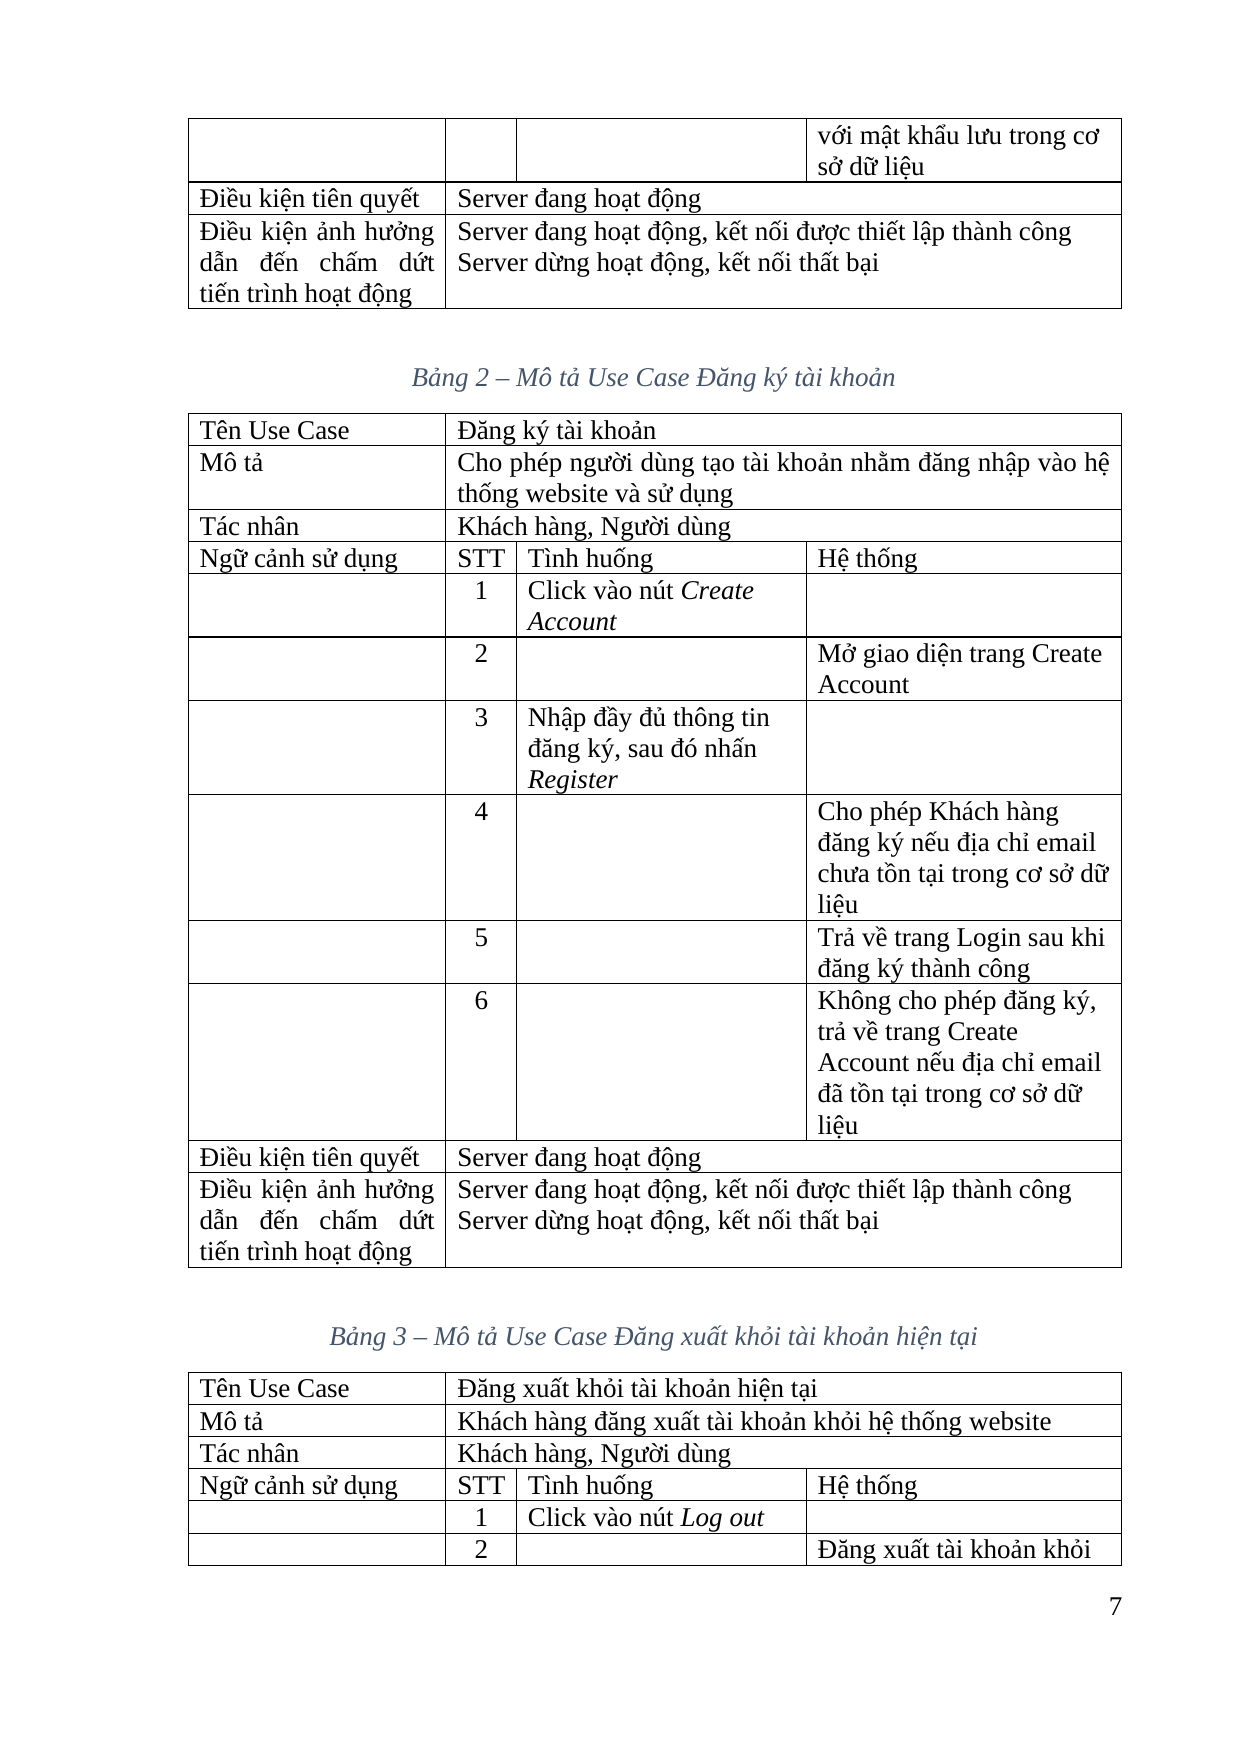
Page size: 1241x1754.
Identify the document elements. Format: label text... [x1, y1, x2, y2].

table_cell [189, 574, 445, 636]
table_cell [189, 921, 445, 983]
table_cell [517, 795, 806, 920]
table_header Tên Use Case [189, 414, 445, 445]
table_cell Tình huống [517, 1469, 806, 1500]
table_cell [189, 1501, 445, 1532]
table_cell Trả về trang Login sau khi đăng ký thành công [807, 921, 1121, 983]
table_cell Click vào nút Create Account [517, 574, 806, 636]
table_cell [807, 701, 1121, 794]
table_cell 5 [446, 921, 516, 983]
table_cell 3 [446, 701, 516, 794]
table_cell Điều kiện tiên quyết [189, 1141, 445, 1172]
table_cell Nhập đầy đủ thông tin đăng ký, sau đó nhấn Register [517, 701, 806, 794]
table_cell Click vào nút Log out [517, 1501, 806, 1532]
table_cell Tác nhân [189, 1437, 445, 1468]
table_cell Khách hàng, Người dùng [446, 1437, 1121, 1468]
table_cell 1 [446, 574, 516, 636]
table_cell [189, 119, 445, 181]
table_cell Khách hàng, Người dùng [446, 510, 1121, 541]
table_cell 2 [446, 1534, 516, 1565]
table_cell Điều kiện tiên quyết [189, 183, 445, 214]
table_cell 1 [446, 1501, 516, 1532]
table_cell Khách hàng đăng xuất tài khoản khỏi hệ thống website [446, 1405, 1121, 1436]
table_cell [189, 638, 445, 700]
table_cell Cho phép người dùng tạo tài khoản nhằm đăng nhập vào hệ thống website và sử dụng [446, 446, 1121, 509]
table_cell Tác nhân [189, 510, 445, 541]
table_cell Ngữ cảnh sử dụng [189, 1469, 445, 1500]
table_cell [517, 984, 806, 1140]
table_cell [189, 984, 445, 1140]
table_cell Mở giao diện trang Create Account [807, 638, 1121, 700]
table_cell Server đang hoạt động [446, 1141, 1121, 1172]
table_cell Hệ thống [807, 542, 1121, 573]
table_cell Tình huống [517, 542, 806, 573]
table_cell STT [446, 542, 516, 573]
table_cell Mô tả [189, 446, 445, 509]
table_cell Không cho phép đăng ký, trả về trang Create Account nếu địa chỉ email đã tồn tại trong cơ sở dữ liệu [807, 984, 1121, 1140]
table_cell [807, 1534, 1121, 1565]
table_cell [189, 1534, 445, 1565]
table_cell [807, 119, 1121, 181]
table_cell 6 [446, 984, 516, 1140]
table_cell [517, 1534, 806, 1565]
table_header Tên Use Case [189, 1373, 445, 1404]
text Bảng 2 – Mô tả Use Case Đăng ký tài khoản [187, 361, 1122, 392]
table_cell [807, 574, 1121, 636]
table_cell Điều kiện ảnh hưởng dẫn đến chấm dứt tiến trình hoạt động [189, 1173, 445, 1267]
table_cell Hệ thống [807, 1469, 1121, 1500]
table_cell [807, 1501, 1121, 1532]
table_cell [517, 119, 806, 181]
table_cell Server đang hoạt động, kết nối được thiết lập thành công Server dừng hoạt động, kết nối thất bại [446, 1173, 1121, 1267]
table_cell STT [446, 1469, 516, 1500]
table_cell [517, 921, 806, 983]
table_cell Server đang hoạt động, kết nối được thiết lập thành công Server dừng hoạt động, kết nối thất bại [446, 215, 1121, 308]
table_cell [189, 701, 445, 794]
table_cell Server đang hoạt động [446, 183, 1121, 214]
text Bảng 3 – Mô tả Use Case Đăng xuất khỏi tài khoản hiện tại [187, 1319, 1122, 1351]
table_cell Mô tả [189, 1405, 445, 1436]
table_cell Cho phép Khách hàng đăng ký nếu địa chỉ email chưa tồn tại trong cơ sở dữ liệu [807, 795, 1121, 920]
table_cell 4 [446, 795, 516, 920]
table_header Đăng ký tài khoản [446, 414, 1121, 445]
table_cell [189, 795, 445, 920]
table_cell 2 [446, 638, 516, 700]
table_cell Điều kiện ảnh hưởng dẫn đến chấm dứt tiến trình hoạt động [189, 215, 445, 308]
table_cell 6 [446, 119, 516, 181]
table_header Đăng xuất khỏi tài khoản hiện tại [446, 1373, 1121, 1404]
table_cell [517, 638, 806, 700]
table_cell Ngữ cảnh sử dụng [189, 542, 445, 573]
